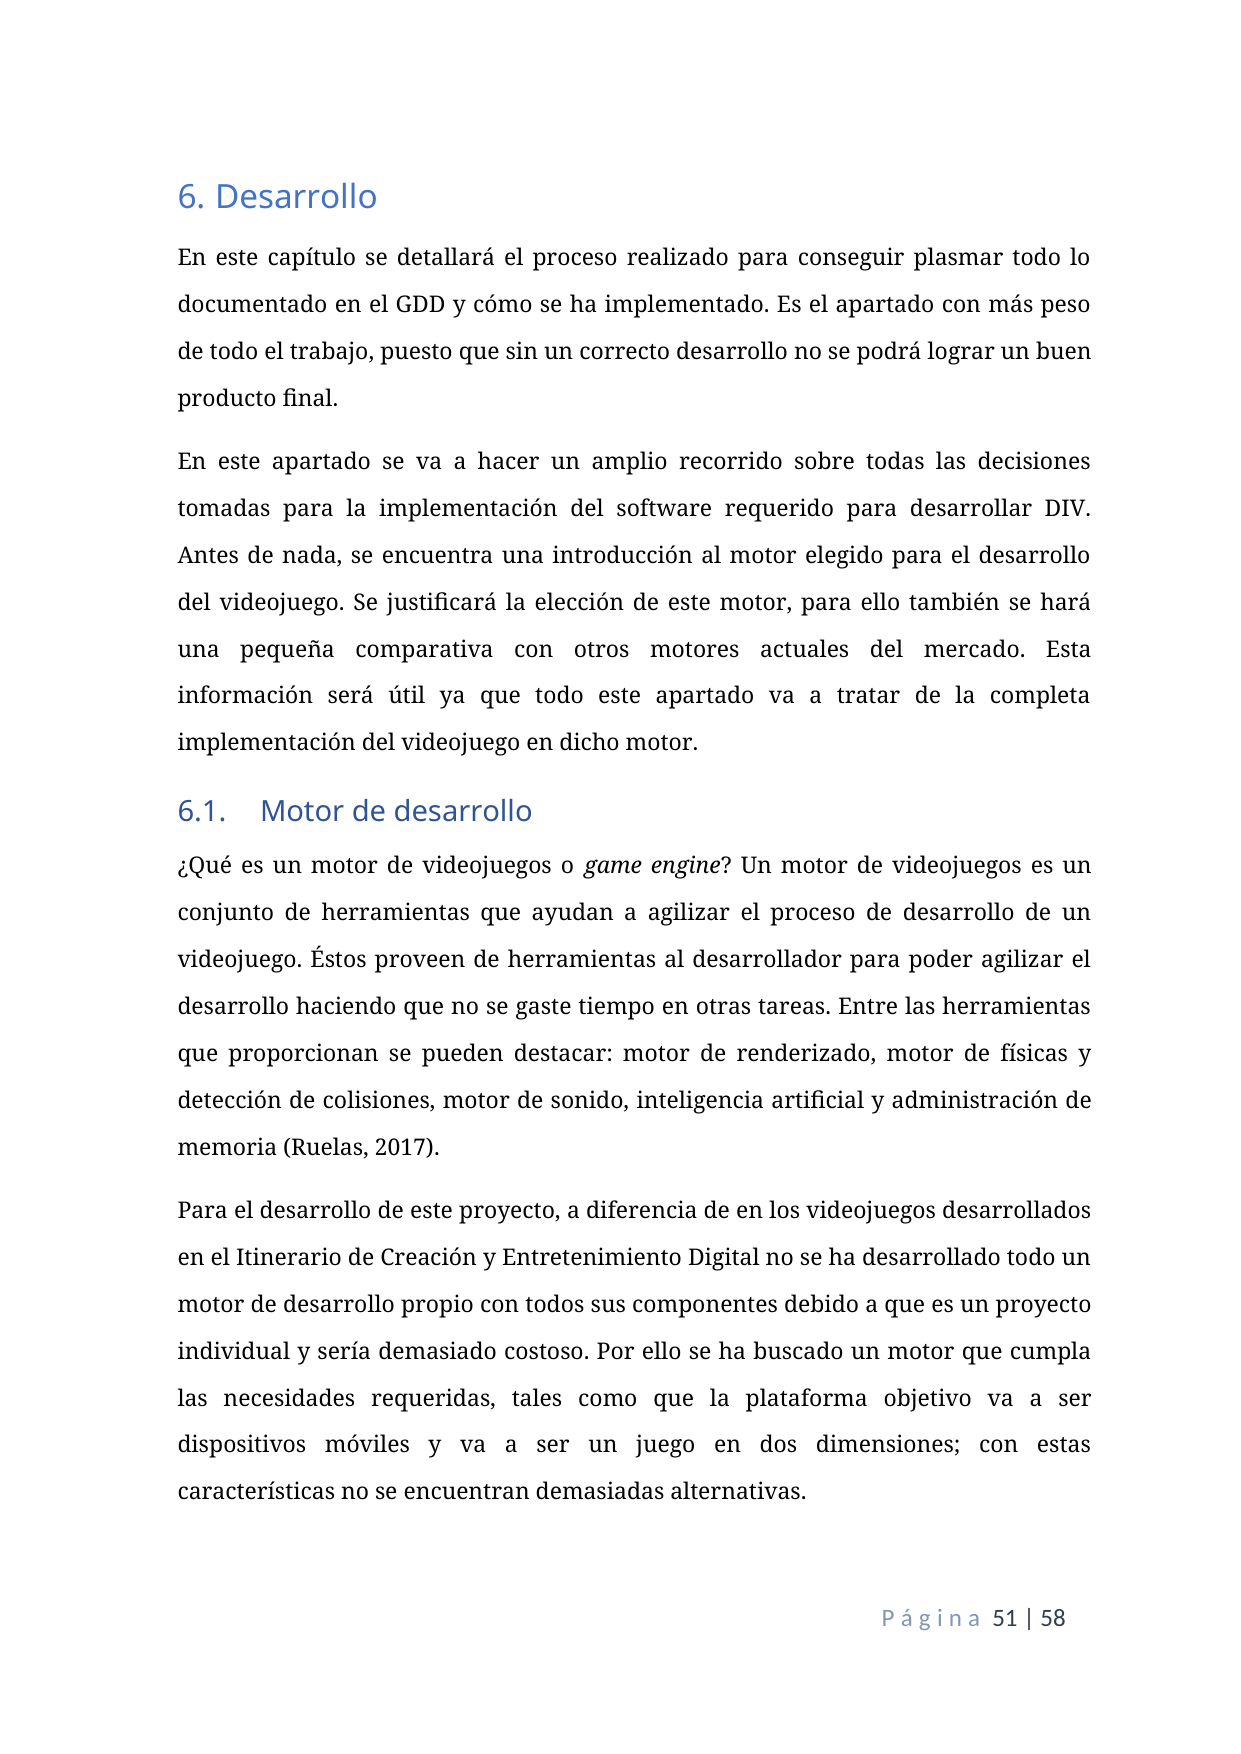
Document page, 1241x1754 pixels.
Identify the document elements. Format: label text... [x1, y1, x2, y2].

list Motor de desarrollo [177, 790, 1092, 829]
list Desarrollo [177, 173, 1092, 218]
text ¿Qué es un motor de videojuegos o game engine? Un motor de videojuegos es un conjunto de herramientas que ayudan a agilizar el proceso de desarrollo de un videojuego. Éstos proveen de herramientas al desarrollador para poder agilizar el desarrollo haciendo que no se gaste tiempo en otras tareas. Entre las herramientas que proporcionan se pueden destacar: motor de renderizado, motor de físicas y detección de colisiones, motor de sonido, inteligencia artificial y administración de memoria . [177, 849, 1092, 1162]
text En este apartado se va a hacer un amplio recorrido sobre todas las decisiones tomadas para la implementación del software requerido para desarrollar DIV. Antes de nada, se encuentra una introducción al motor elegido para el desarrollo del videojuego. Se justificará la elección de este motor, para ello también se hará una pequeña comparativa con otros motores actuales del mercado. Esta información será útil ya que todo este apartado va a tratar de la completa implementación del videojuego en dicho motor. [177, 445, 1092, 757]
text En este capítulo se detallará el proceso realizado para conseguir plasmar todo lo documentado en el GDD y cómo se ha implementado. Es el apartado con más peso de todo el trabajo, puesto que sin un correcto desarrollo no se podrá lograr un buen producto final. [177, 241, 1092, 413]
text Para el desarrollo de este proyecto, a diferencia de en los videojuegos desarrollados en el Itinerario de Creación y Entretenimiento Digital no se ha desarrollado todo un motor de desarrollo propio con todos sus componentes debido a que es un proyecto individual y sería demasiado costoso. Por ello se ha buscado un motor que cumpla las necesidades requeridas, tales como que la plataforma objetivo va a ser dispositivos móviles y va a ser un juego en dos dimensiones; con estas características no se encuentran demasiadas alternativas. [177, 1194, 1092, 1507]
